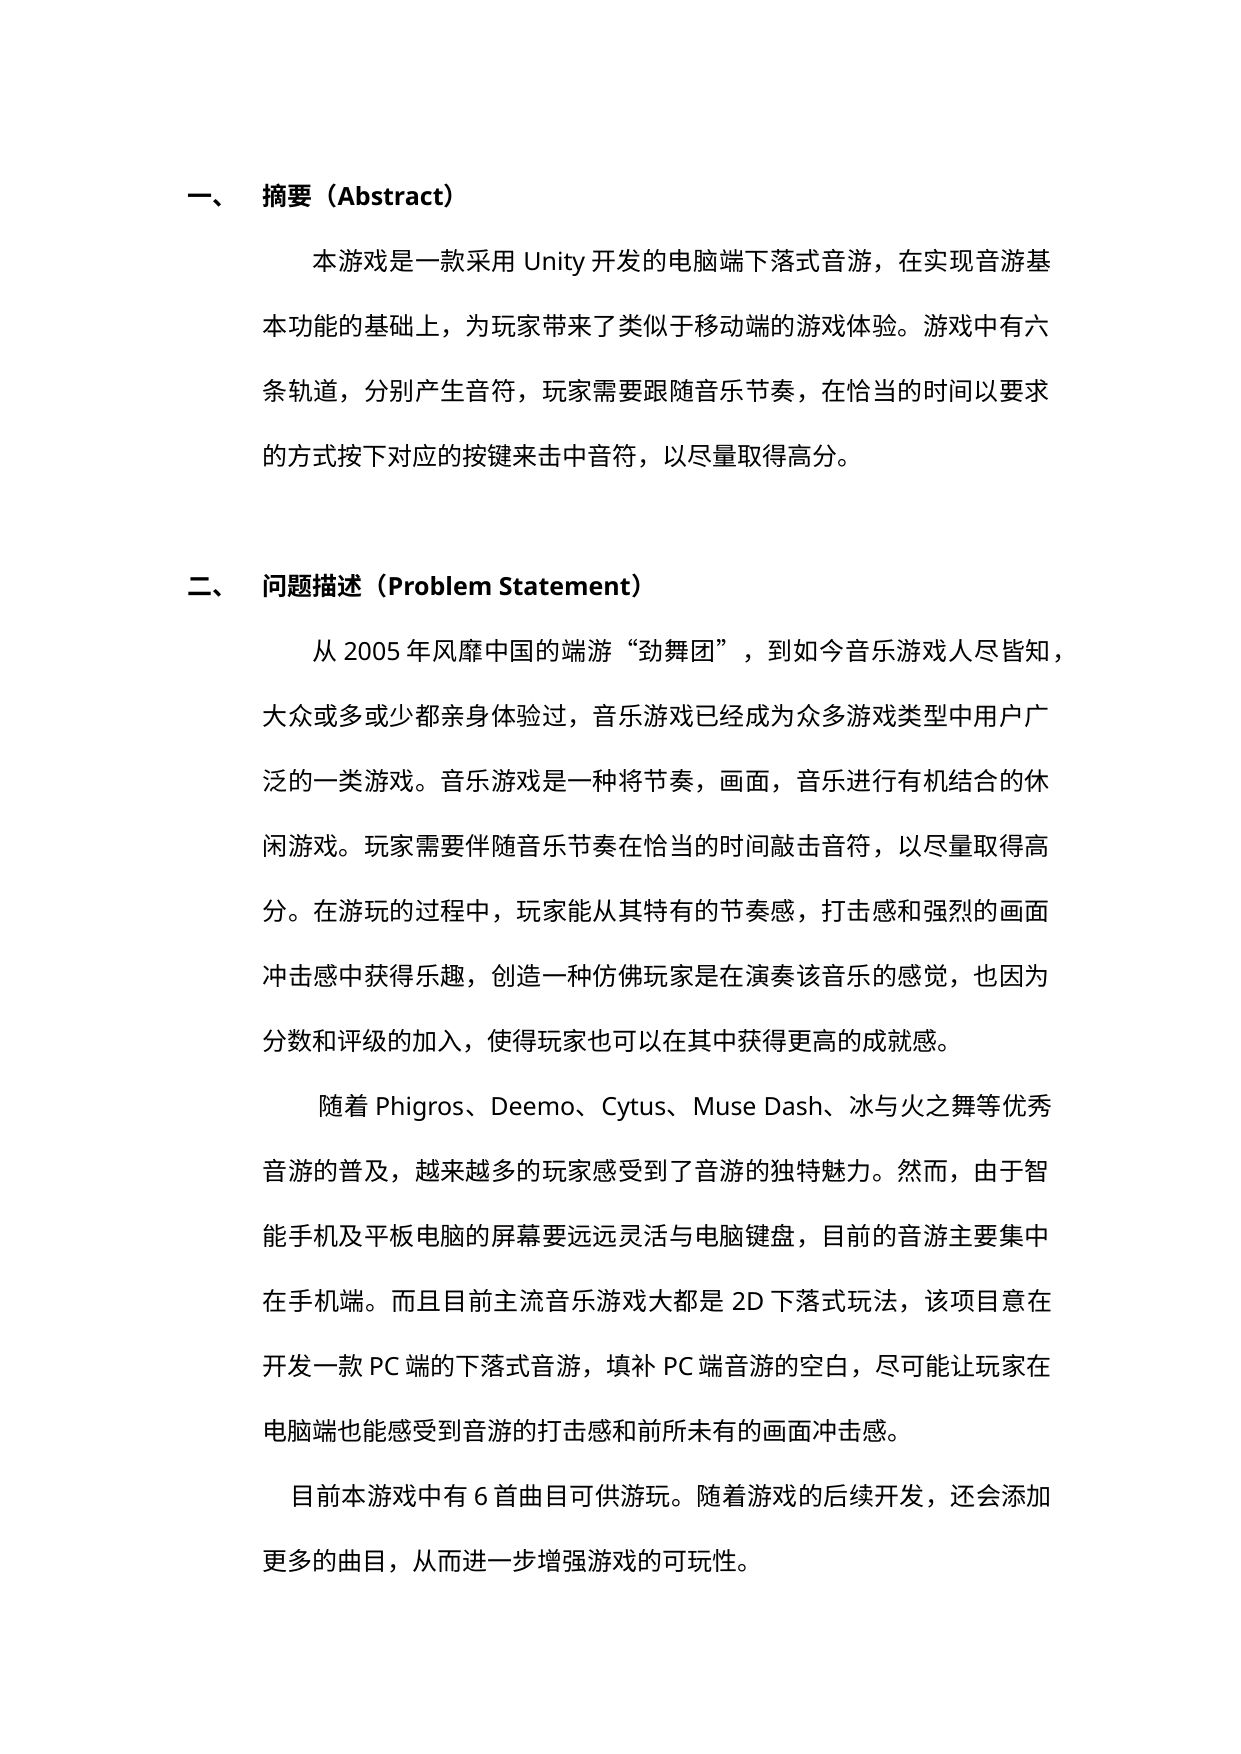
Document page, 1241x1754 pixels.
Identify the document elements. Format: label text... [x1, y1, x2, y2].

list 本游戏是一款采用Unity开发的电脑端下落式音游，在实现音游基本功能的基础上，为玩家带来了类似于移动端的游戏体验。游戏中有六条轨道，分别产生音符，玩家需要跟随音乐节奏，在恰当的时间以要求的方式按下对应的按键来击中音符，以尽量取得高分。 [262, 227, 1053, 487]
list 目前本游戏中有6首曲目可供游玩。随着游戏的后续开发，还会添加更多的曲目，从而进一步增强游戏的可玩性。 [262, 1462, 1053, 1592]
list 摘要（Abstract） [187, 162, 1053, 227]
list 从2005年风靡中国的端游“劲舞团”，到如今音乐游戏人尽皆知，大众或多或少都亲身体验过，音乐游戏已经成为众多游戏类型中用户广泛的一类游戏。音乐游戏是一种将节奏，画面，音乐进行有机结合的休闲游戏。玩家需要伴随音乐节奏在恰当的时间敲击音符，以尽量取得高分。在游玩的过程中，玩家能从其特有的节奏感，打击感和强烈的画面冲击感中获得乐趣，创造一种仿佛玩家是在演奏该音乐的感觉，也因为分数和评级的加入，使得玩家也可以在其中获得更高的成就感。 [262, 617, 1053, 1072]
list 问题描述（Problem Statement） [187, 552, 1053, 617]
list 随着Phigros、Deemo、Cytus、Muse Dash、冰与火之舞等优秀音游的普及，越来越多的玩家感受到了音游的独特魅力。然而，由于智能手机及平板电脑的屏幕要远远灵活与电脑键盘，目前的音游主要集中在手机端。而且目前主流音乐游戏大都是2D下落式玩法，该项目意在开发一款PC端的下落式音游，填补PC端音游的空白，尽可能让玩家在电脑端也能感受到音游的打击感和前所未有的画面冲击感。 [262, 1072, 1053, 1462]
